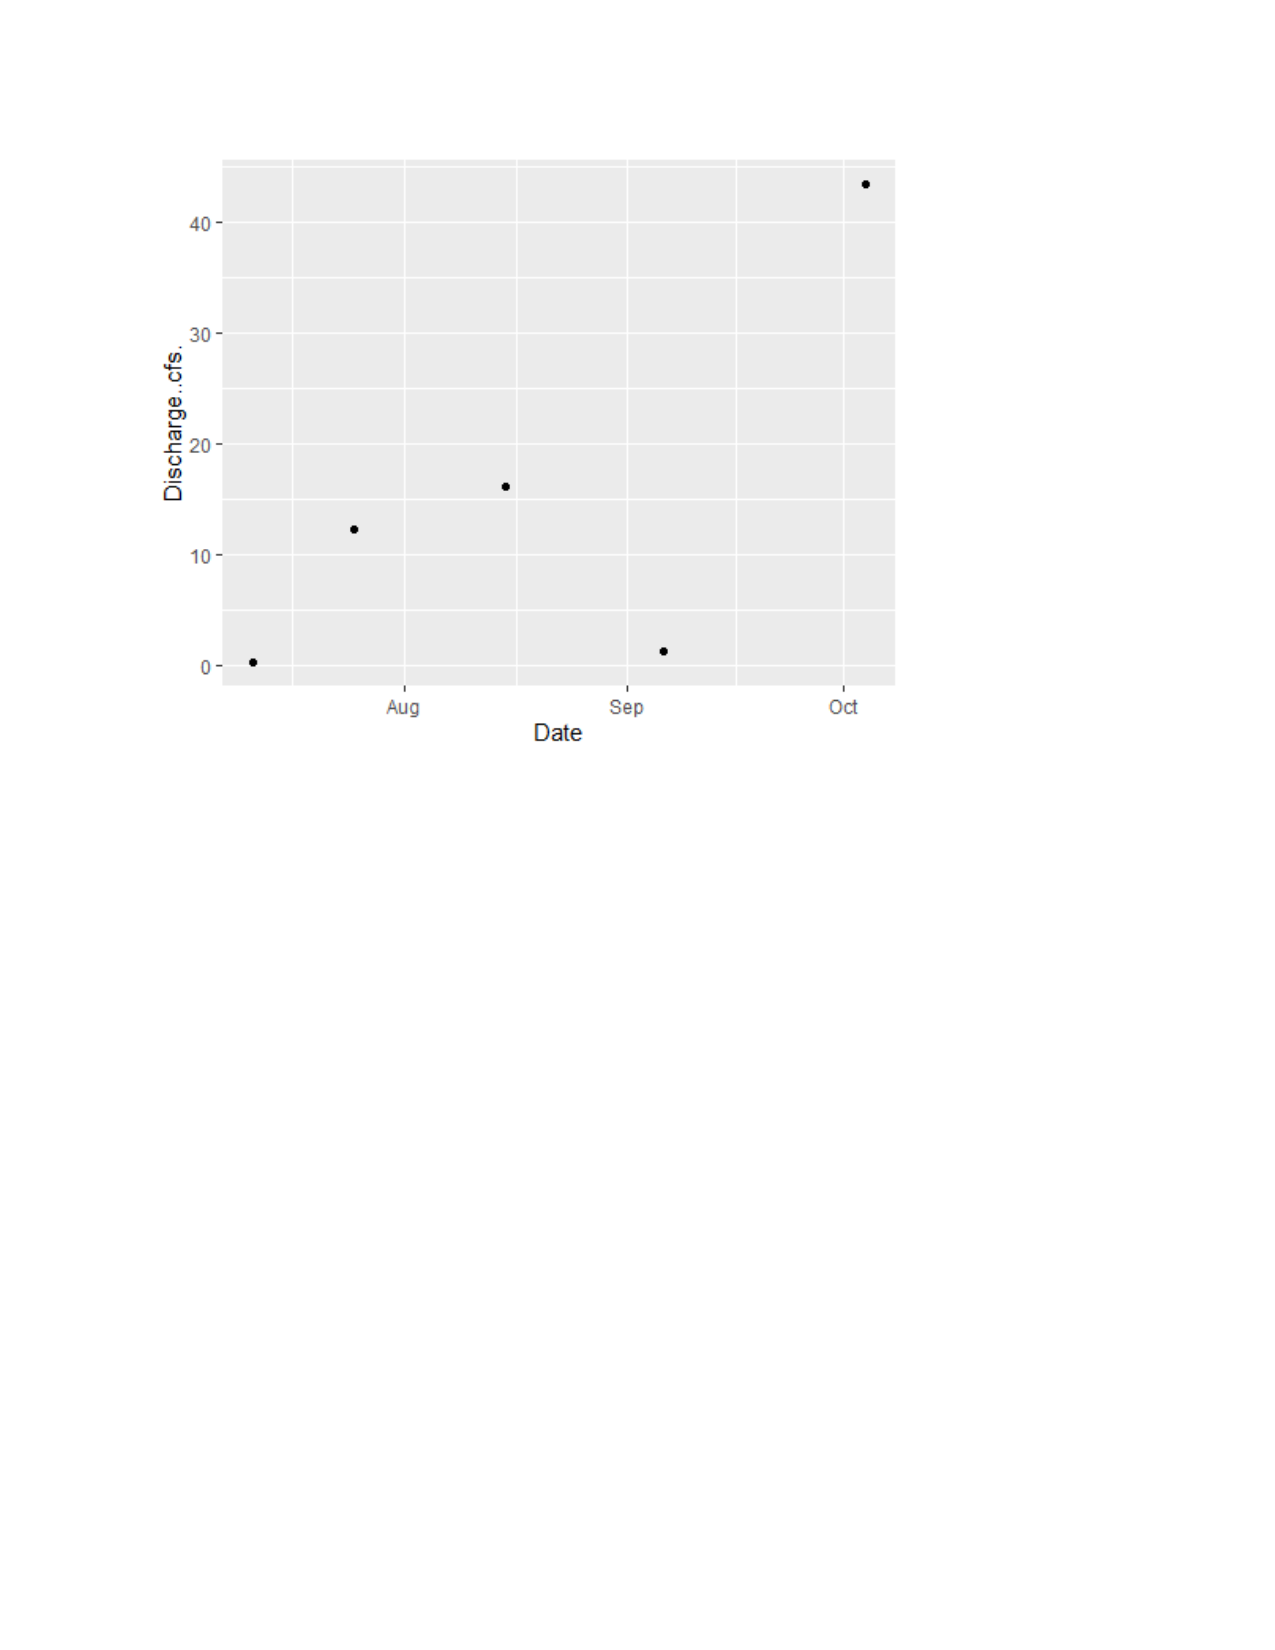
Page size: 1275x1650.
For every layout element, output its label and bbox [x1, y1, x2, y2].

picture [150, 150, 908, 757]
